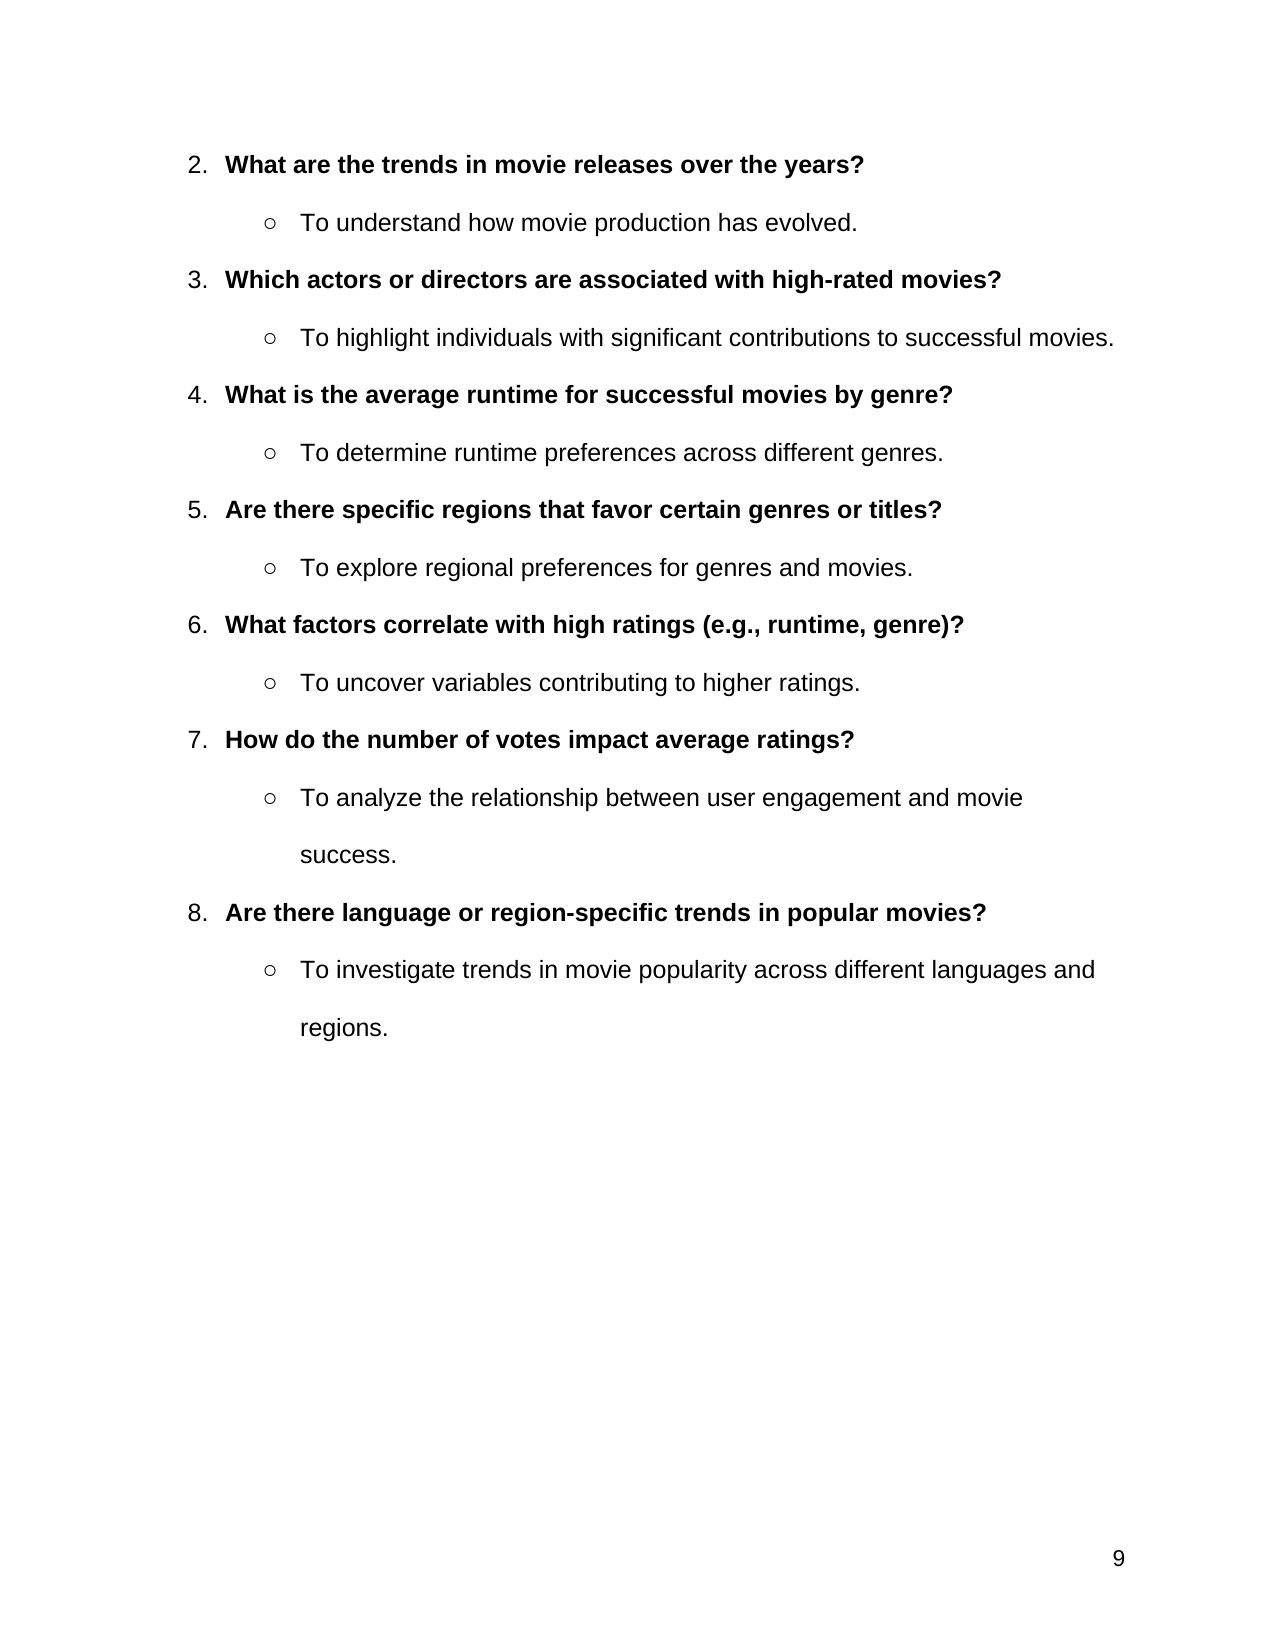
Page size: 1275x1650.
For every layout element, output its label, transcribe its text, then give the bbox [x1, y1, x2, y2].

list What is the average runtime for successful movies by genre? [187, 380, 1125, 409]
list To investigate trends in movie popularity across different languages and regions. [262, 955, 1125, 1041]
list To determine runtime preferences across different genres. [262, 437, 1125, 466]
list To highlight individuals with significant contributions to successful movies. [262, 322, 1125, 351]
list Are there specific regions that favor certain genres or titles? [187, 495, 1125, 524]
list Are there language or region-specific trends in popular movies? [187, 897, 1125, 926]
list What factors correlate with high ratings (e.g., runtime, genre)? [187, 610, 1125, 639]
list To uncover variables contributing to higher ratings. [262, 667, 1125, 696]
list How do the number of votes impact average ratings? [187, 725, 1125, 754]
list What are the trends in movie releases over the years? [187, 150, 1125, 179]
list To analyze the relationship between user engagement and movie success. [262, 782, 1125, 869]
list To understand how movie production has evolved. [262, 207, 1125, 236]
list Which actors or directors are associated with high-rated movies? [187, 265, 1125, 294]
list To explore regional preferences for genres and movies. [262, 552, 1125, 581]
